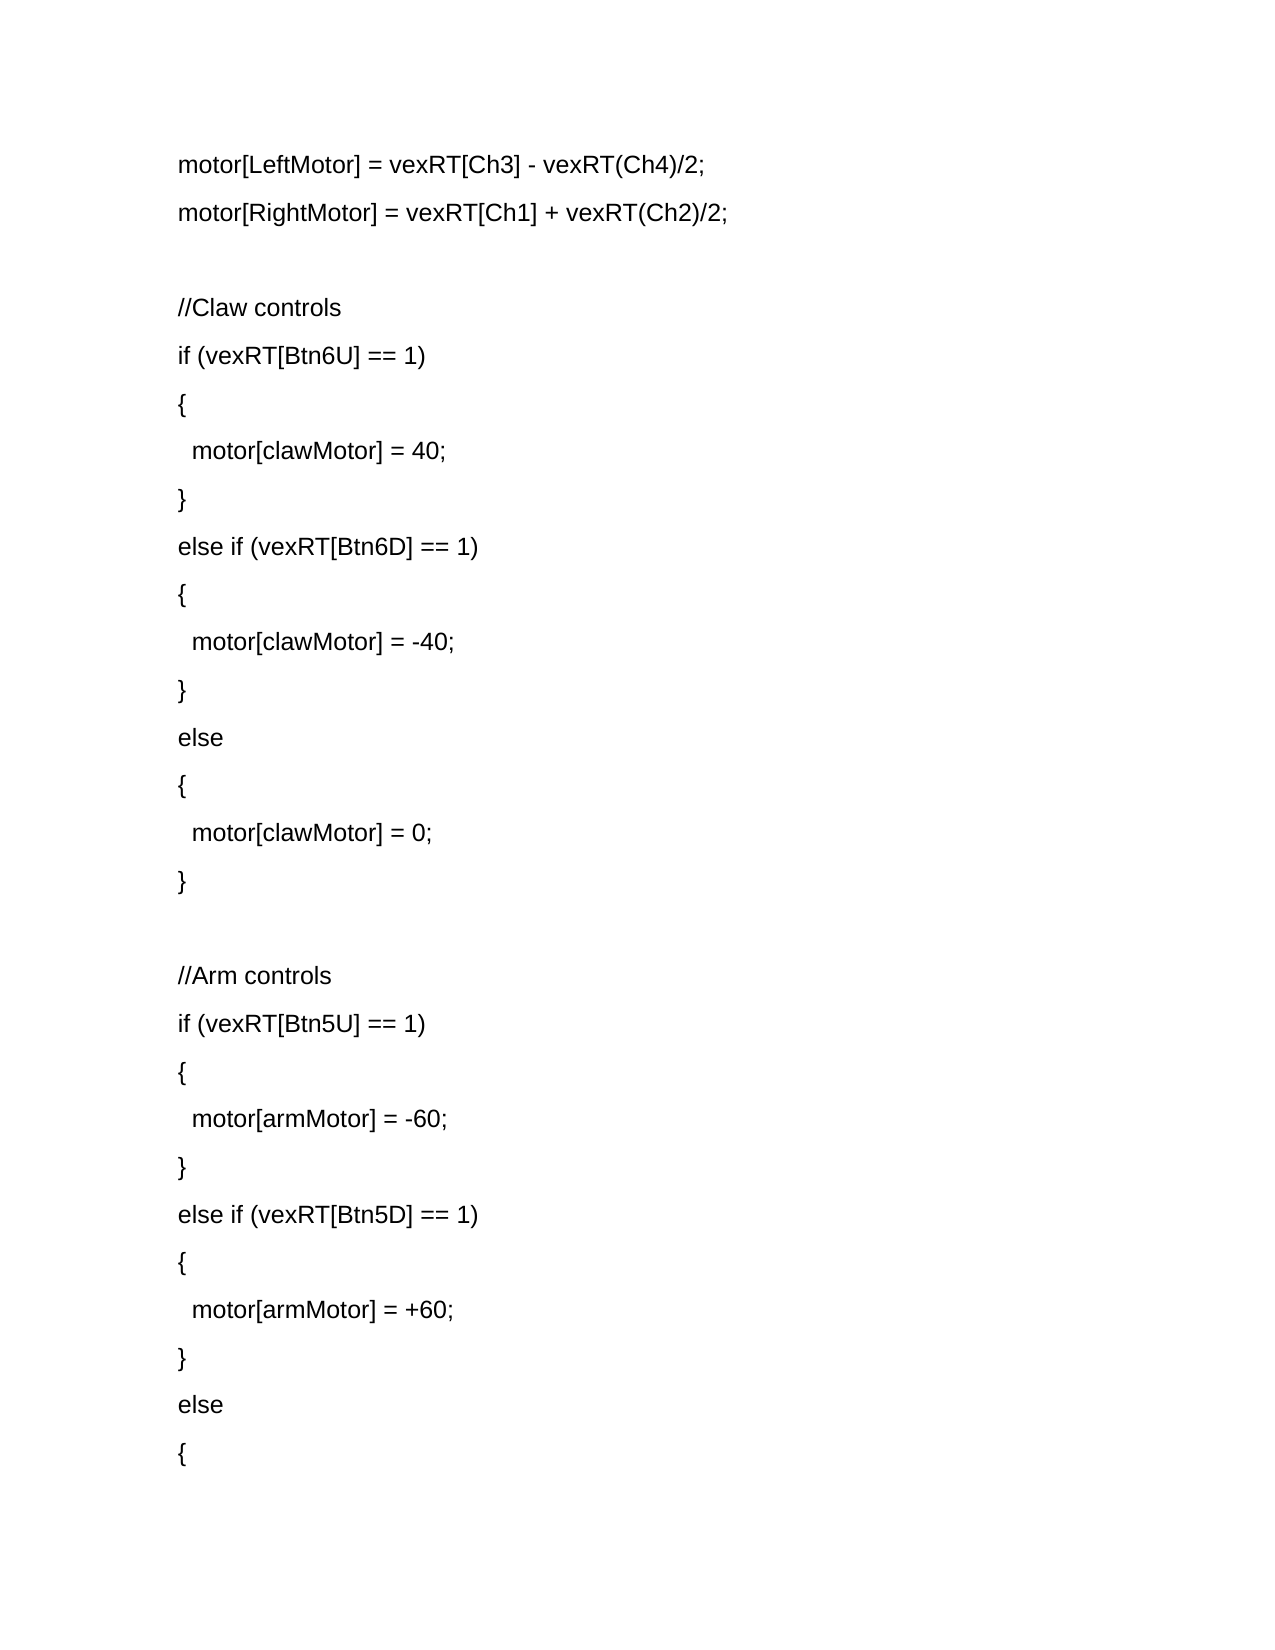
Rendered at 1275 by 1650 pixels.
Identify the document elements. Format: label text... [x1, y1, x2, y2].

text motor[LeftMotor] = vexRT[Ch3] - vexRT(Ch4)/2; [150, 150, 1125, 179]
text { [150, 579, 1125, 608]
text if (vexRT[Btn5U] == 1) [150, 1009, 1125, 1037]
text motor[RightMotor] = vexRT[Ch1] + vexRT(Ch2)/2; [150, 198, 1125, 226]
text //Claw controls [150, 293, 1125, 322]
text else if (vexRT[Btn5D] == 1) [150, 1199, 1125, 1228]
text { [150, 1056, 1125, 1085]
text { [150, 1247, 1125, 1276]
text { [150, 1438, 1125, 1467]
text if (vexRT[Btn6U] == 1) [150, 341, 1125, 369]
text motor[clawMotor] = -40; [150, 627, 1125, 656]
text motor[armMotor] = +60; [150, 1295, 1125, 1324]
text { [150, 770, 1125, 799]
text else [150, 722, 1125, 751]
text } [150, 675, 1125, 703]
text //Arm controls [150, 961, 1125, 990]
text { [150, 388, 1125, 417]
text motor[clawMotor] = 0; [150, 818, 1125, 847]
text } [150, 1343, 1125, 1371]
text } [150, 1152, 1125, 1181]
text } [150, 866, 1125, 894]
text } [150, 484, 1125, 513]
text else if (vexRT[Btn6D] == 1) [150, 532, 1125, 560]
text else [150, 1390, 1125, 1419]
text motor[armMotor] = -60; [150, 1104, 1125, 1133]
text motor[clawMotor] = 40; [150, 436, 1125, 465]
